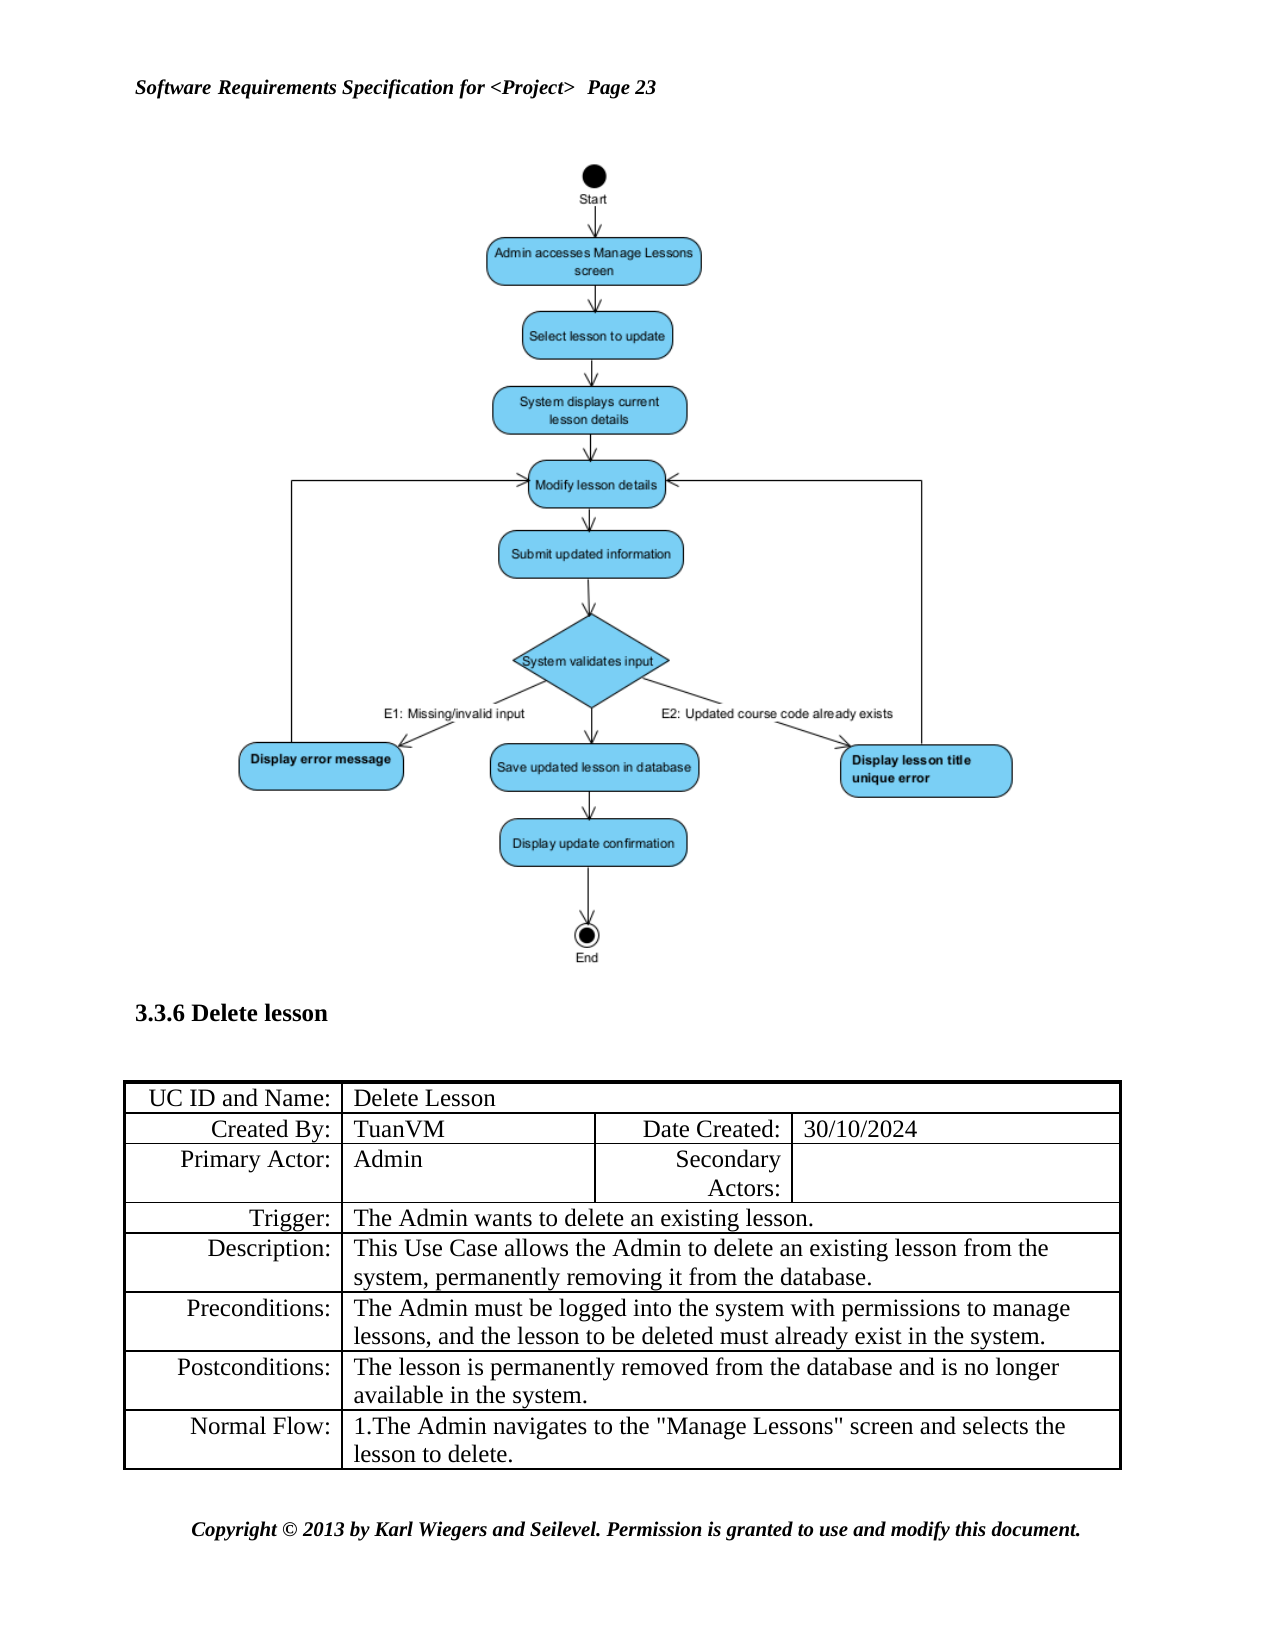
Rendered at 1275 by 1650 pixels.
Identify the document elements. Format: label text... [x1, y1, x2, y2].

table_cell Primary Actor: [126, 1144, 341, 1202]
table_cell Description: [126, 1234, 341, 1291]
table_cell The Admin wants to delete an existing lesson. [343, 1203, 1119, 1232]
table_cell The Admin must be logged into the system with permissions to manage lessons, and the lesson to be deleted must already exist in the system. [343, 1293, 1119, 1350]
table_cell Date Created: [596, 1114, 791, 1143]
picture [135, 150, 1076, 973]
table_cell Created By: [126, 1114, 341, 1143]
table_cell Preconditions: [126, 1293, 341, 1350]
table_cell Postconditions: [126, 1352, 341, 1409]
subtitle 3.3.6 Delete lesson [135, 998, 1140, 1027]
table_cell TuanVM [343, 1114, 594, 1143]
table_cell 30/10/2024 [793, 1114, 1119, 1143]
table_header Delete Lesson [343, 1084, 1119, 1112]
table_cell Normal Flow: [126, 1411, 341, 1468]
table_cell Admin [343, 1144, 594, 1202]
table_header UC ID and Name: [126, 1084, 341, 1112]
table_cell [793, 1144, 1119, 1202]
table_cell Trigger: [126, 1203, 341, 1232]
table_cell Secondary Actors: [596, 1144, 791, 1202]
table_cell The lesson is permanently removed from the database and is no longer available in the system. [343, 1352, 1119, 1409]
table_cell This Use Case allows the Admin to delete an existing lesson from the system, permanently removing it from the database. [343, 1234, 1119, 1291]
